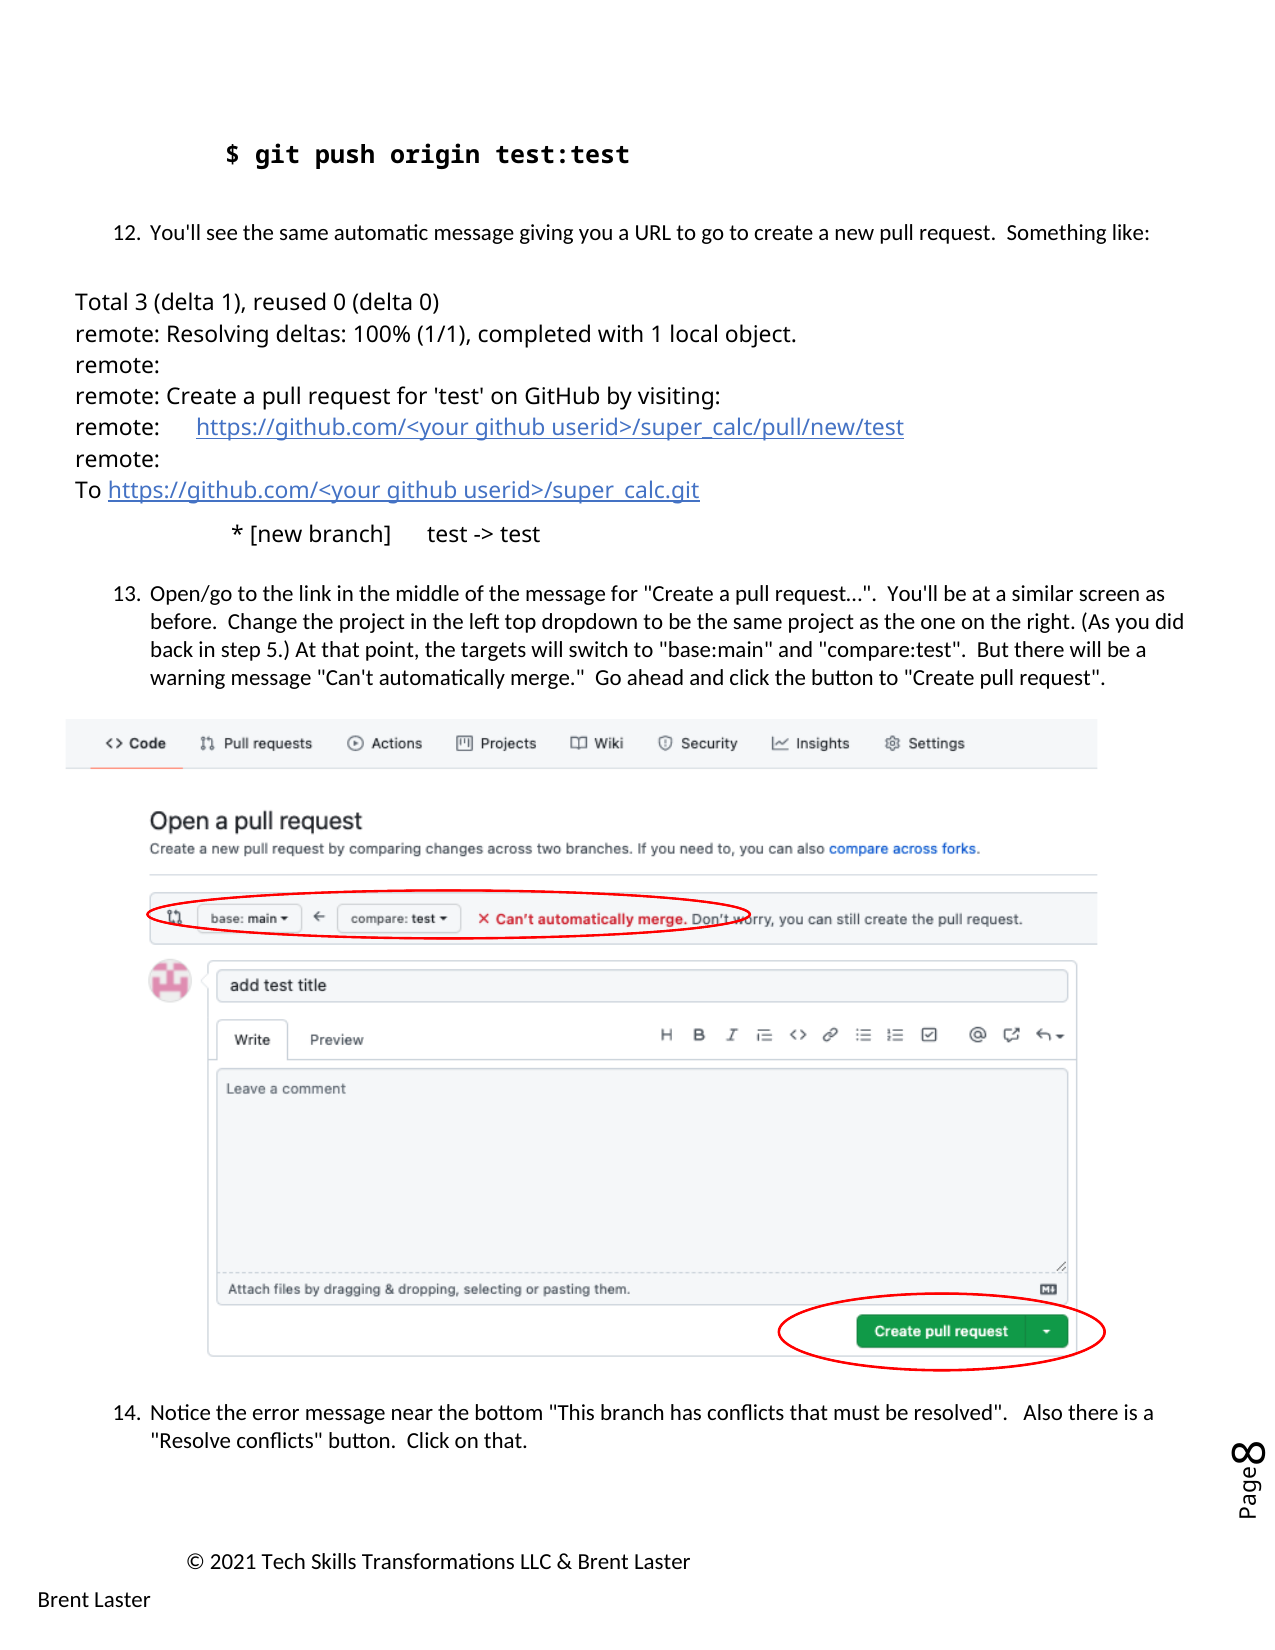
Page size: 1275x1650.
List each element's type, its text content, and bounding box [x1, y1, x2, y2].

picture [781, 1295, 1098, 1368]
list Notice the error message near the bottom "This branch has conflicts that must be resolved". Also there is a "Resolve conflicts" button. Click on that. [112, 1398, 1219, 1454]
text $ git push origin test:test [225, 137, 1219, 171]
text remote: [75, 442, 1219, 474]
text remote: Create a pull request for 'test' on GitHub by visiting: [75, 380, 1219, 411]
text remote: https://github.com/<your github userid>/super_calc/pull/new/test [75, 411, 1219, 442]
list You'll see the same automatic message giving you a URL to go to create a new pull request. Something like: [112, 218, 1219, 246]
picture [65, 719, 1098, 1371]
text remote: [75, 349, 1219, 380]
list Open/go to the link in the middle of the message for "Create a pull request…". You'll be at a similar screen as before. Change the project in the left top dropdown to be the same project as the one on the right. (As you did back in step 5.) At that point, the targets will switch to "base:main" and "compare:test". But there will be a warning message "Can't automatically merge." Go ahead and click the button to "Create pull request". [112, 579, 1219, 691]
text Total 3 (delta 1), reused 0 (delta 0) [75, 286, 1219, 317]
picture [988, 1346, 1098, 1371]
text To https://github.com/<your github userid>/super_calc.git [75, 474, 1219, 505]
list * [new branch] test -> test [225, 517, 1219, 549]
text remote: Resolving deltas: 100% (1/1), completed with 1 local object. [75, 317, 1219, 349]
